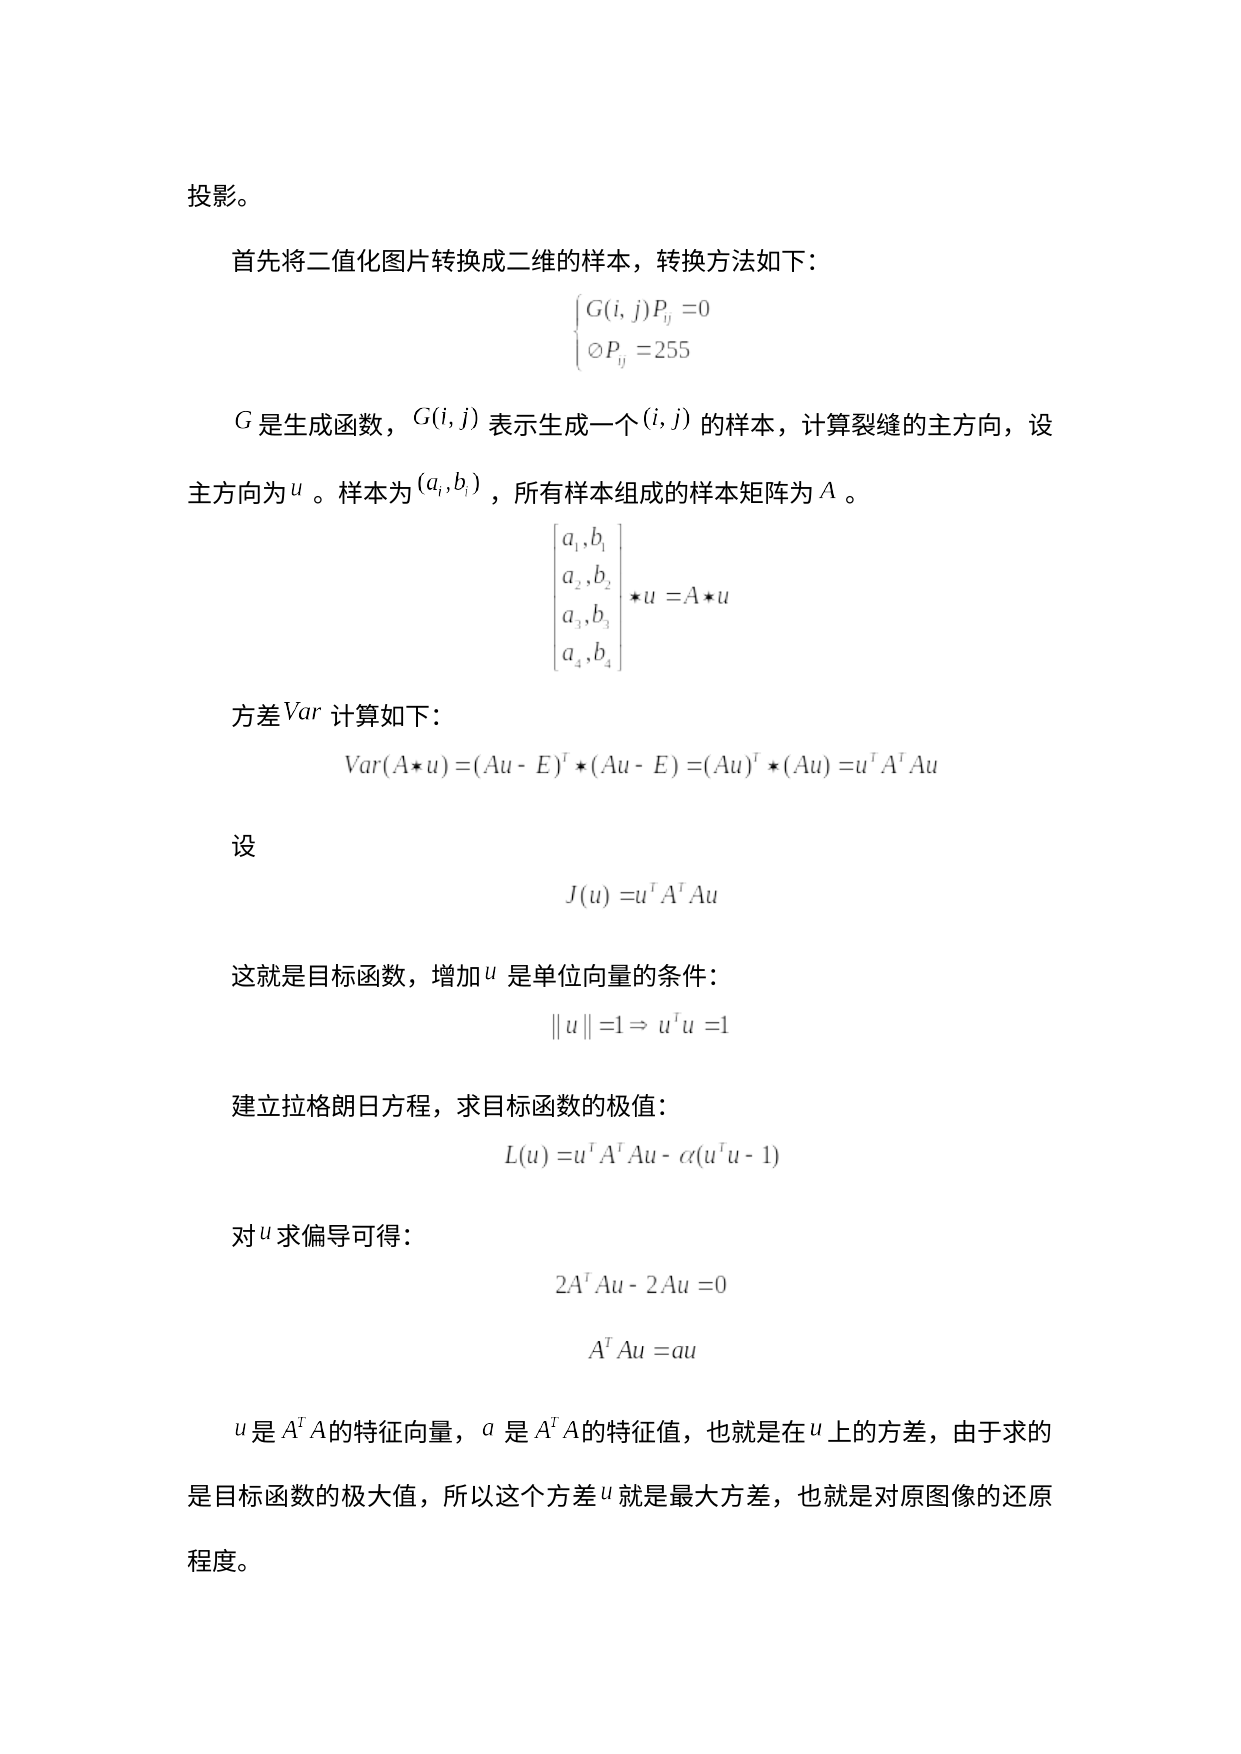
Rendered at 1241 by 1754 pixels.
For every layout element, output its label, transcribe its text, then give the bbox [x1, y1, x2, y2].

text 方差 计算如下： [187, 682, 1053, 747]
text 对求偏导可得： [187, 1202, 1053, 1267]
text 这就是目标函数，增加 是单位向量的条件： [187, 942, 1053, 1007]
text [187, 162, 1053, 227]
text 首先将二值化图片转换成二维的样本，转换方法如下： [187, 227, 1053, 292]
text 是的特征向量， 是的特征值，也就是在上的方差，由于求的是目标函数的极大值，所以这个方差就是最大方差，也就是对原图像的还原程度。 [187, 1397, 1053, 1592]
text 建立拉格朗日方程，求目标函数的极值： [187, 1072, 1053, 1137]
text 设 [187, 812, 1053, 877]
text 是生成函数， 表示生成一个 的样本，计算裂缝的主方向，设主方向为 。样本为 ，所有样本组成的样本矩阵为 。 [187, 389, 1053, 519]
